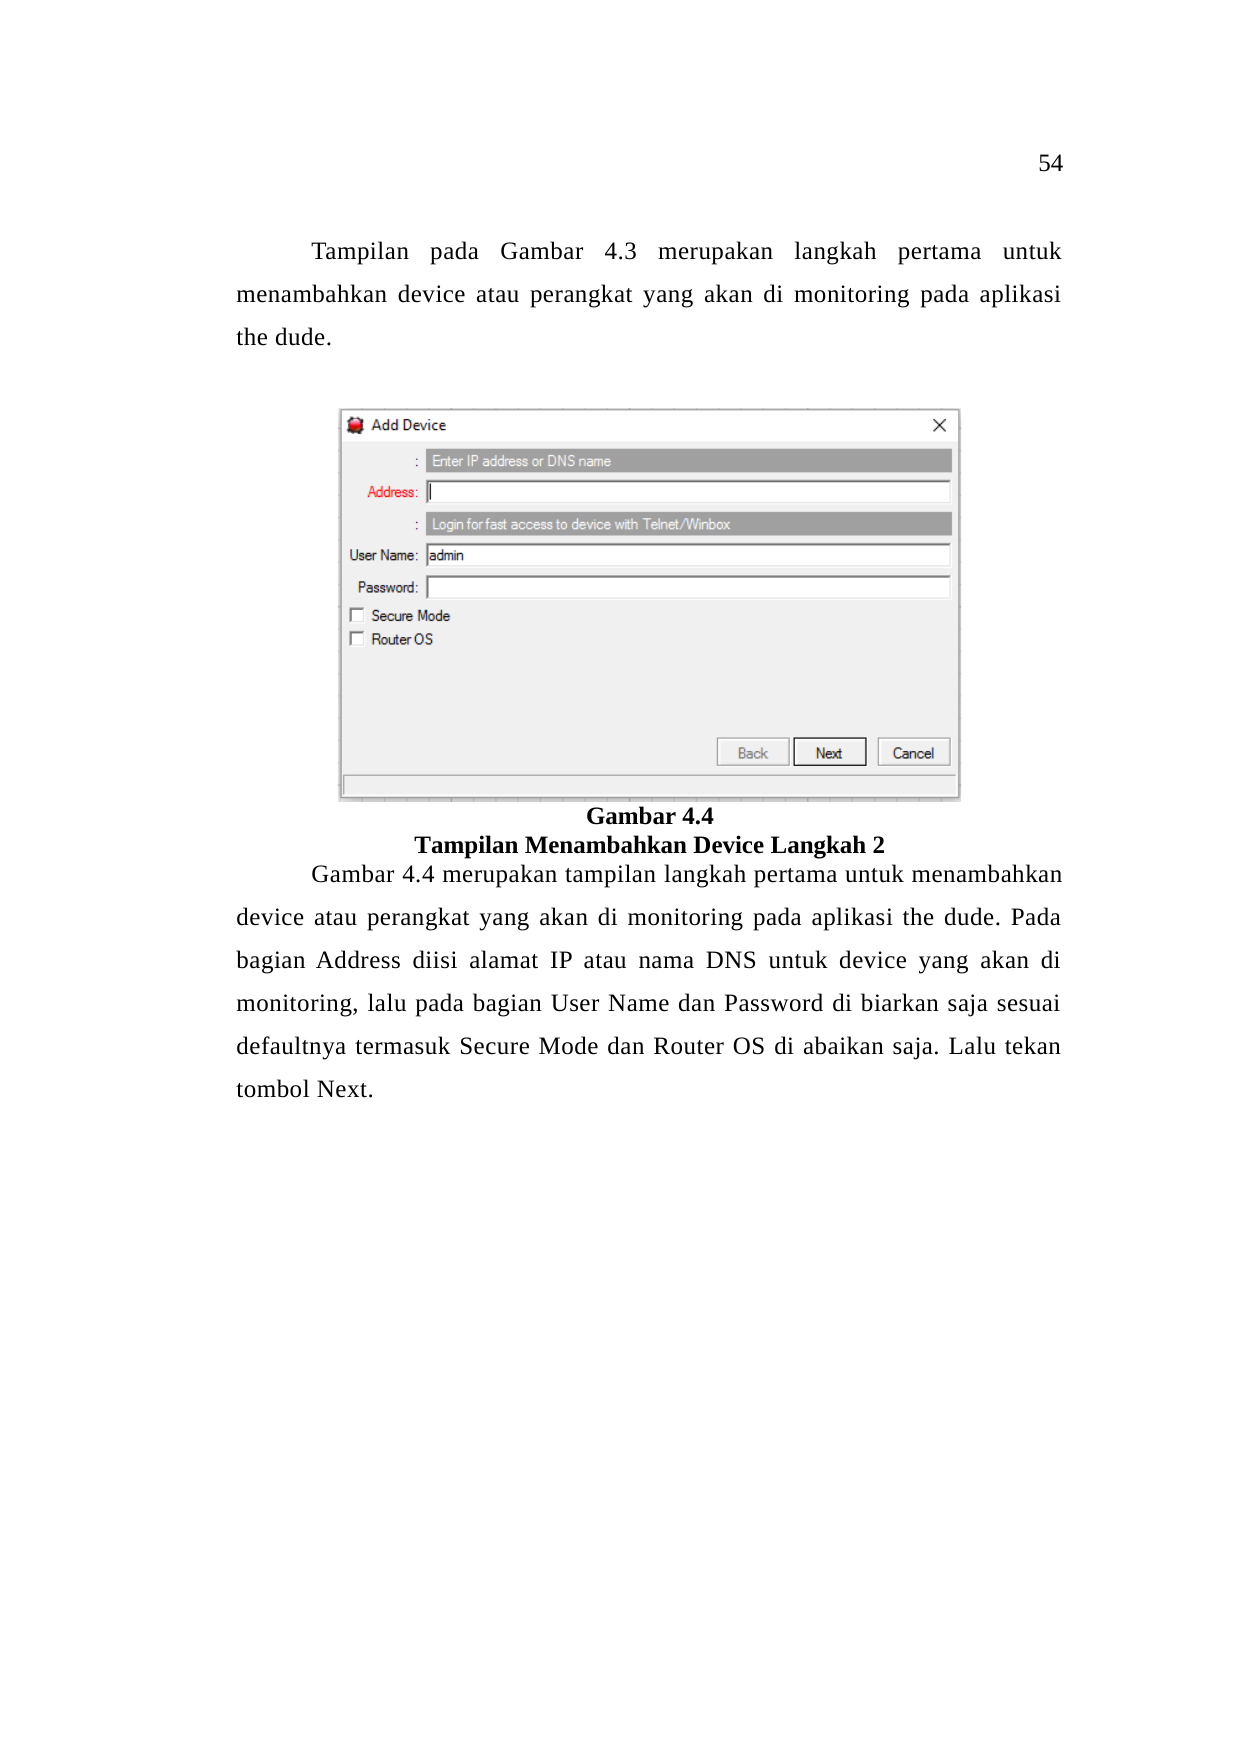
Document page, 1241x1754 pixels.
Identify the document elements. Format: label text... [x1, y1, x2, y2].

text Gambar 4.4 [236, 801, 1063, 830]
title Tampilan pada Gambar 4.3 merupakan langkah pertama untuk menambahkan device atau perangkat yang akan di monitoring pada aplikasi the dude. [236, 236, 1063, 351]
title Gambar 4.4 merupakan tampilan langkah pertama untuk menambahkan device atau perangkat yang akan di monitoring pada aplikasi the dude. Pada bagian Address diisi alamat IP atau nama DNS untuk device yang akan di monitoring, lalu pada bagian User Name dan Password di biarkan saja sesuai defaultnya termasuk Secure Mode dan Router OS di abaikan saja. Lalu tekan tombol Next. [236, 859, 1063, 1103]
text Tampilan Menambahkan Device Langkah 2 [236, 830, 1063, 859]
picture [337, 408, 962, 802]
